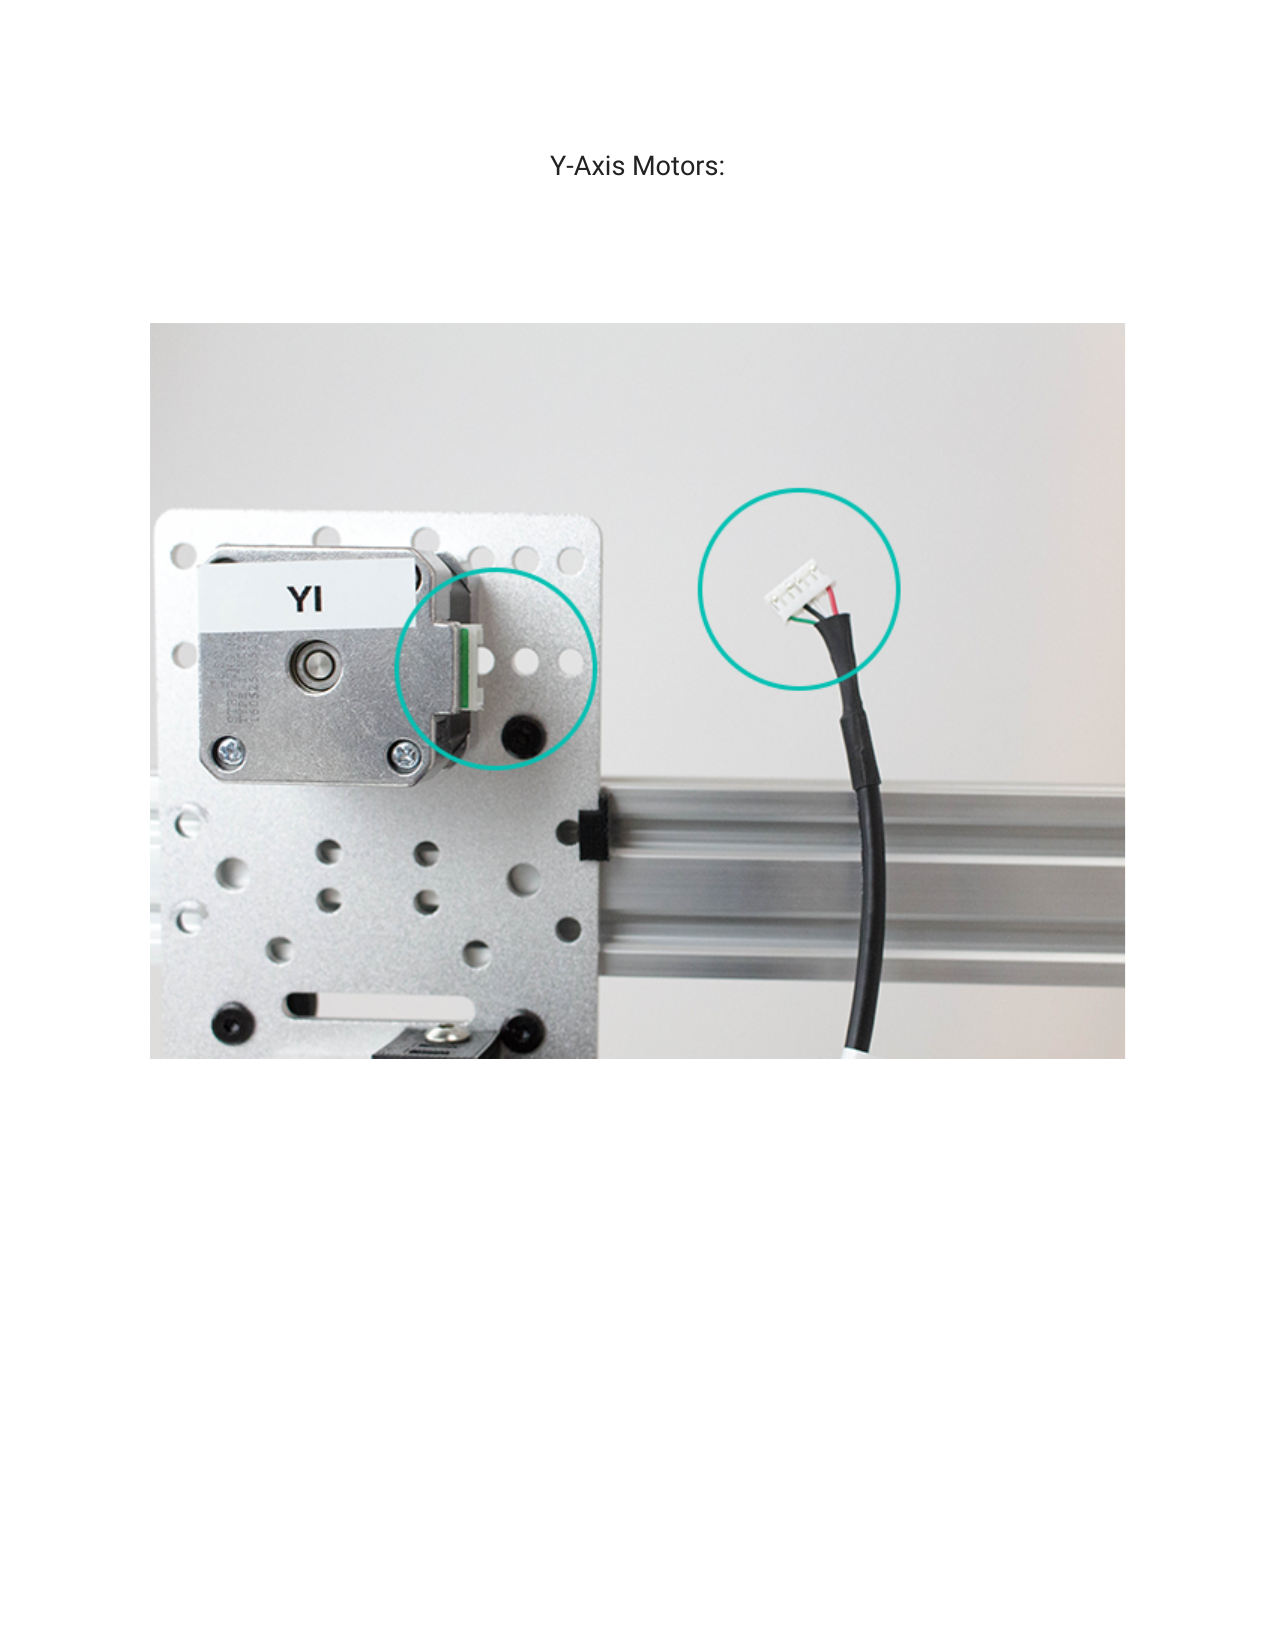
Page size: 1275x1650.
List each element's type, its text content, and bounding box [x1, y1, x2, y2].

picture [150, 323, 1125, 1059]
text Y-Axis Motors: [150, 150, 1125, 182]
